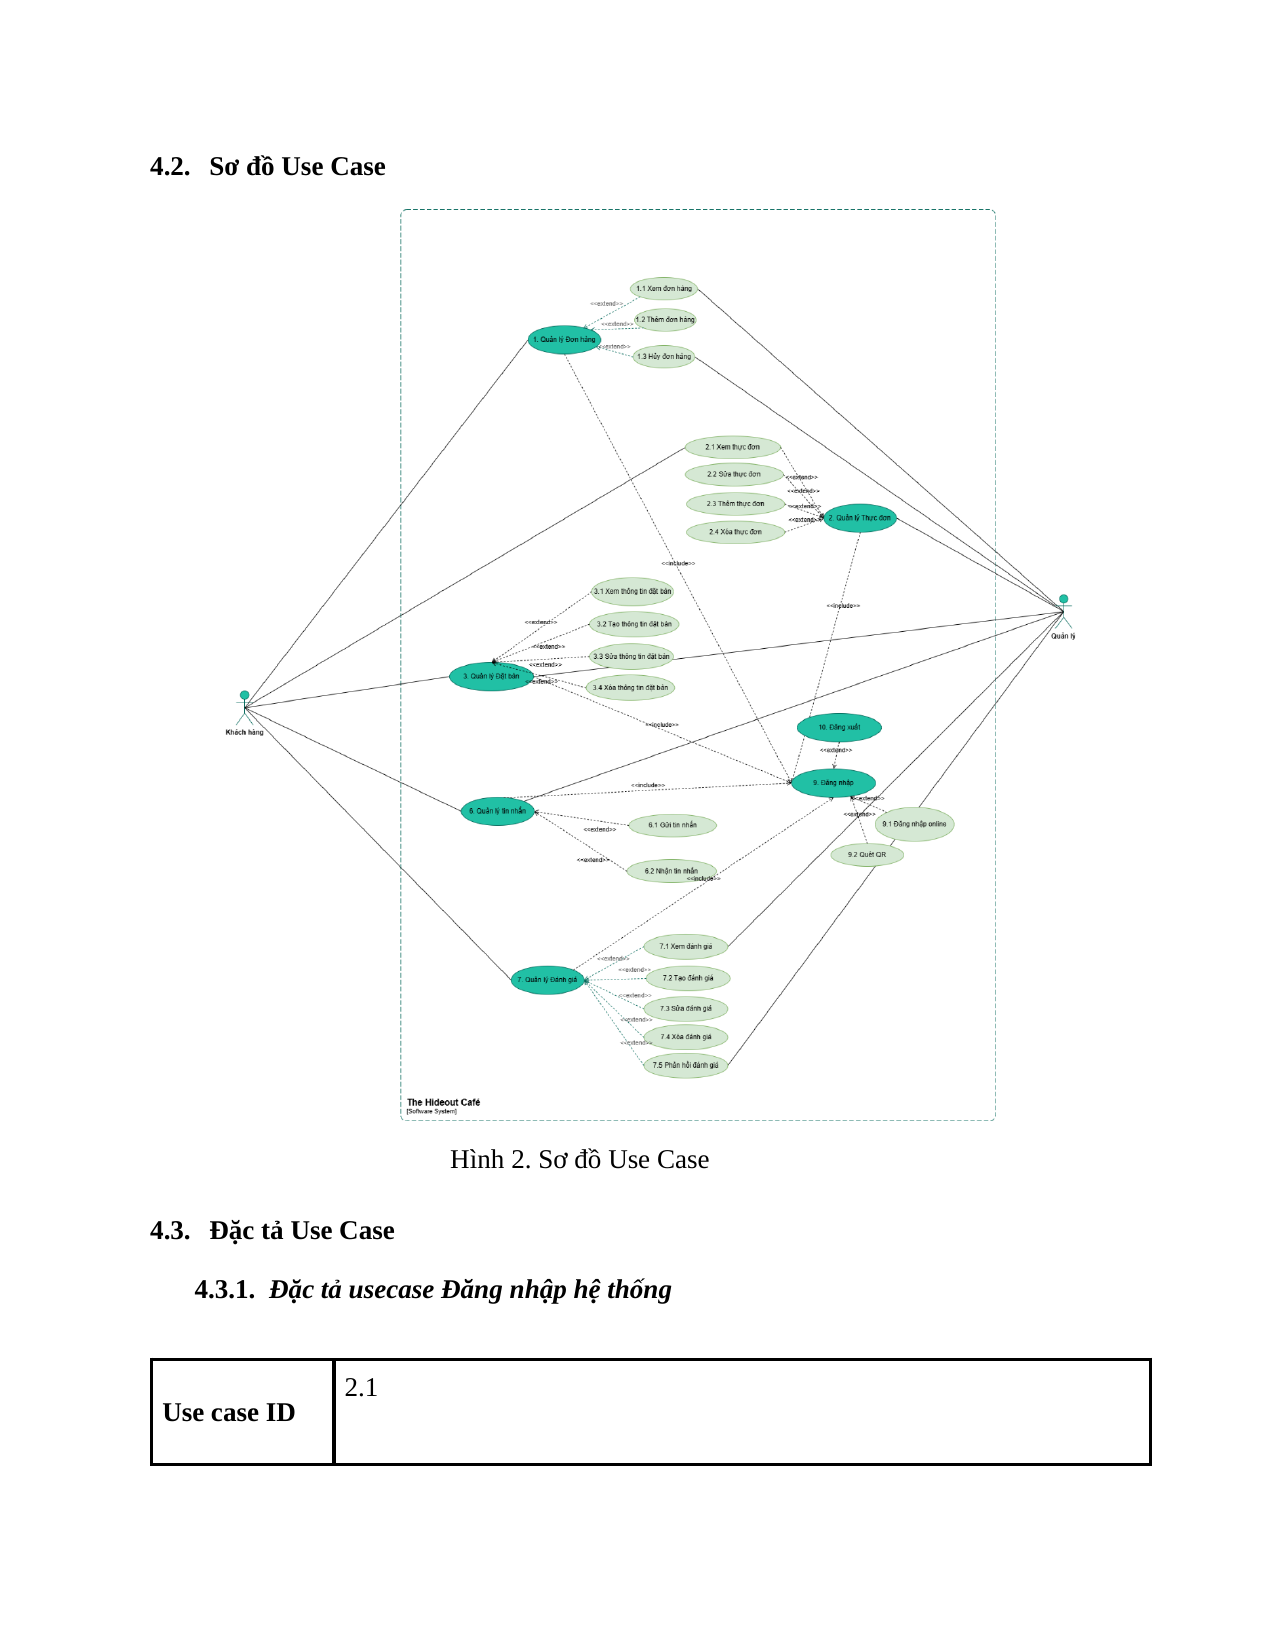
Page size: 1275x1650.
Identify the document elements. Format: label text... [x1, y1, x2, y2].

text Hình 2. Sơ đồ Use Case [375, 1143, 1152, 1174]
subtitle Sơ đồ Use Case [150, 150, 1152, 181]
subtitle Đặc tả Use Case [150, 1214, 1152, 1246]
table_header Use case ID [153, 1361, 332, 1463]
picture [225, 209, 1075, 1121]
table_header 2.1 [336, 1361, 1149, 1463]
subtitle Đặc tả usecase Đăng nhập hệ thống [194, 1273, 1152, 1305]
